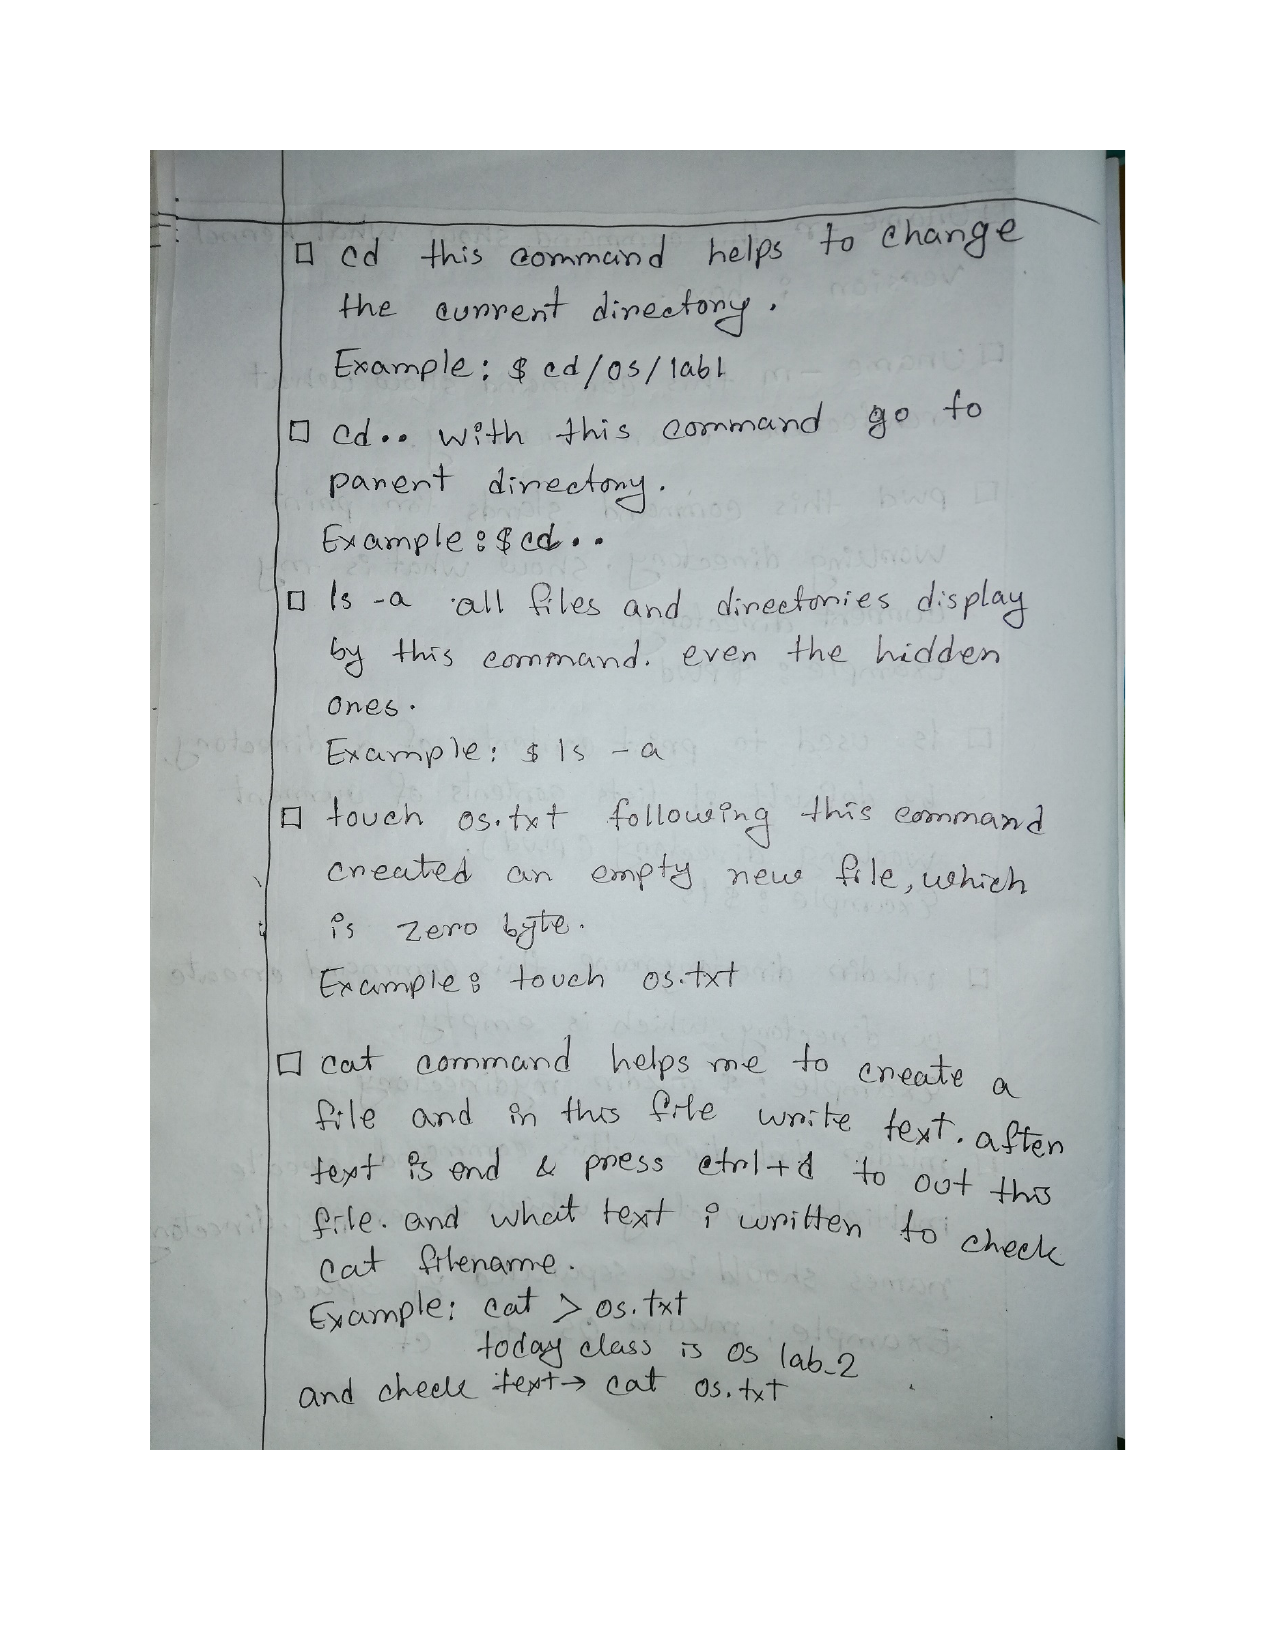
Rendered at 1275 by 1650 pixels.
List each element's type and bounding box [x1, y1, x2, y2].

picture [150, 150, 1125, 1450]
